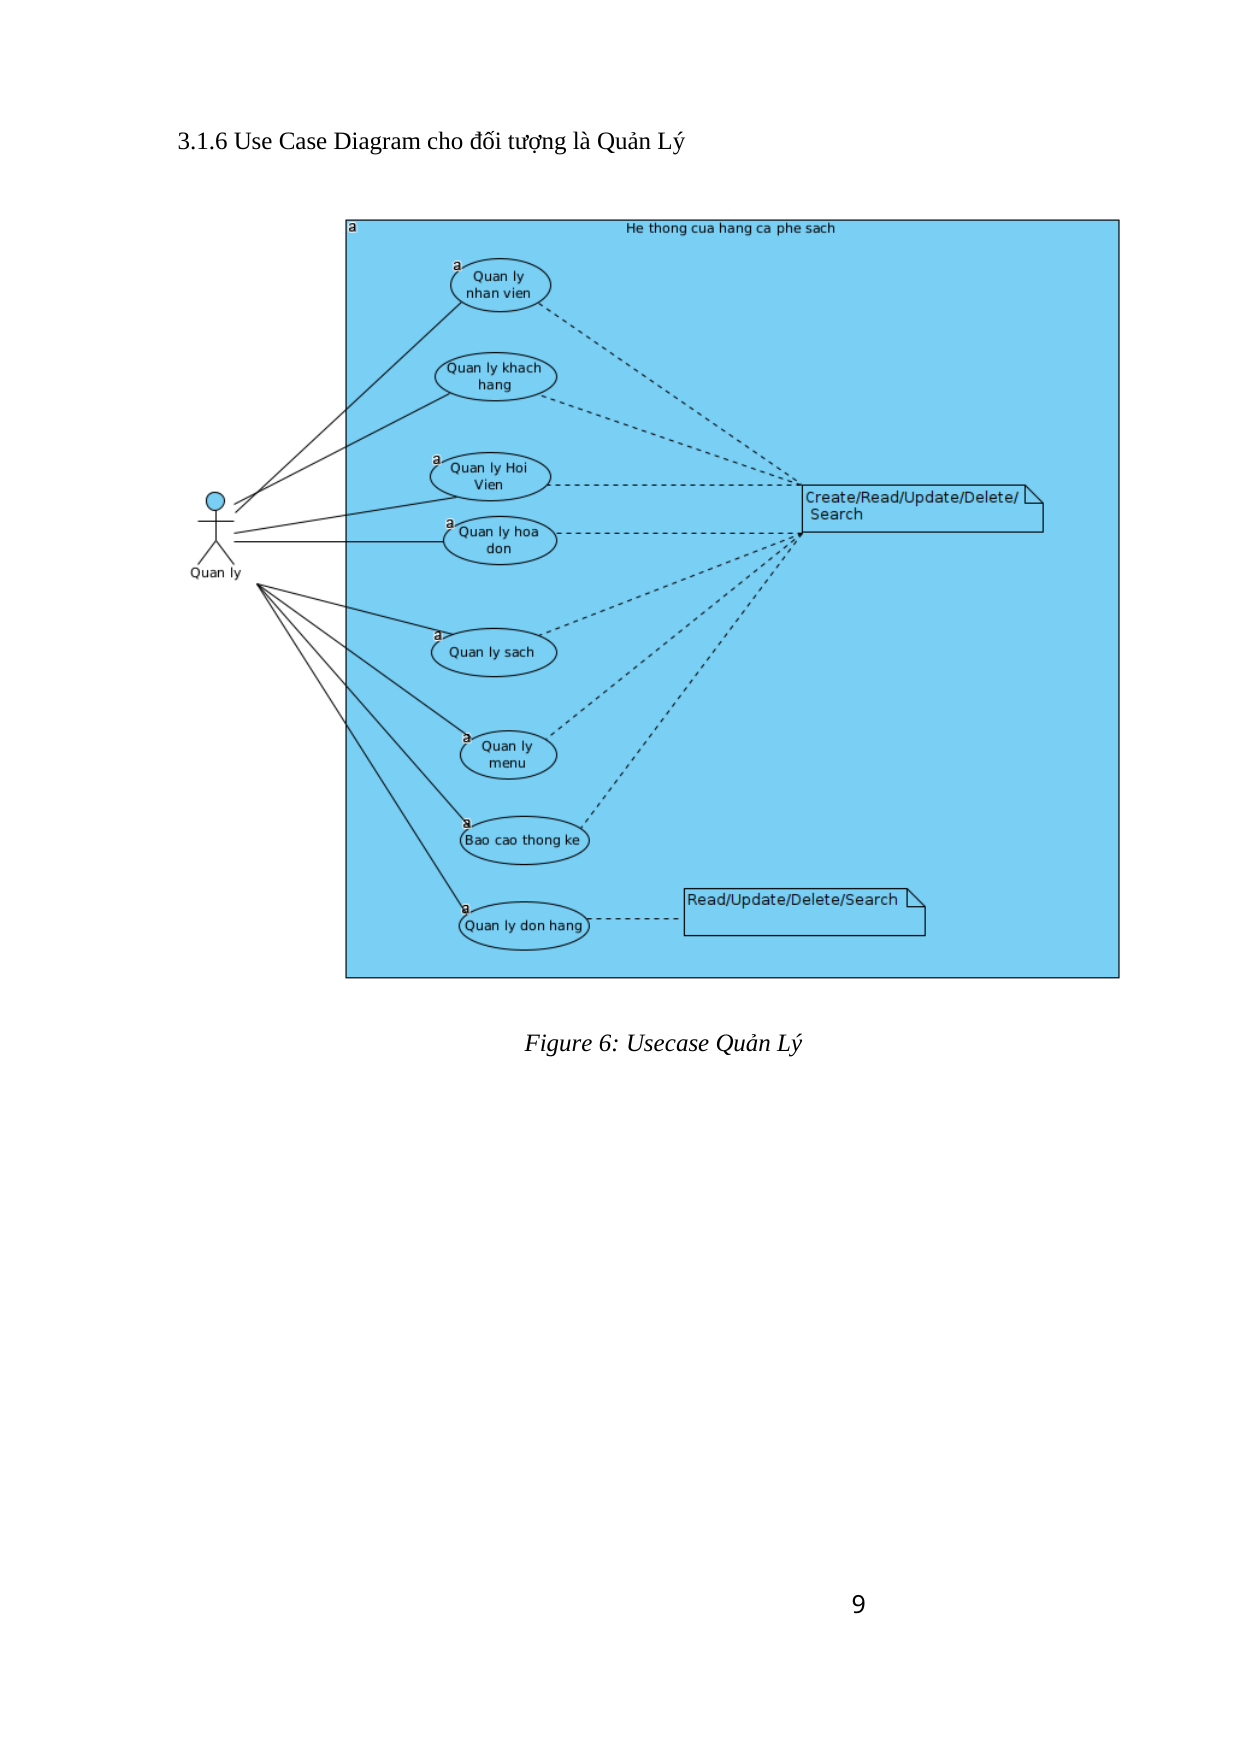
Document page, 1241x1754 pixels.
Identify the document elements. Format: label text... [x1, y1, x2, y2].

subtitle 3.1.6 Use Case Diagram cho đối tượng là Quản Lý [177, 126, 1152, 155]
picture [177, 163, 1151, 1011]
text Figure 6: Usecase Quản Lý [177, 1028, 1152, 1057]
